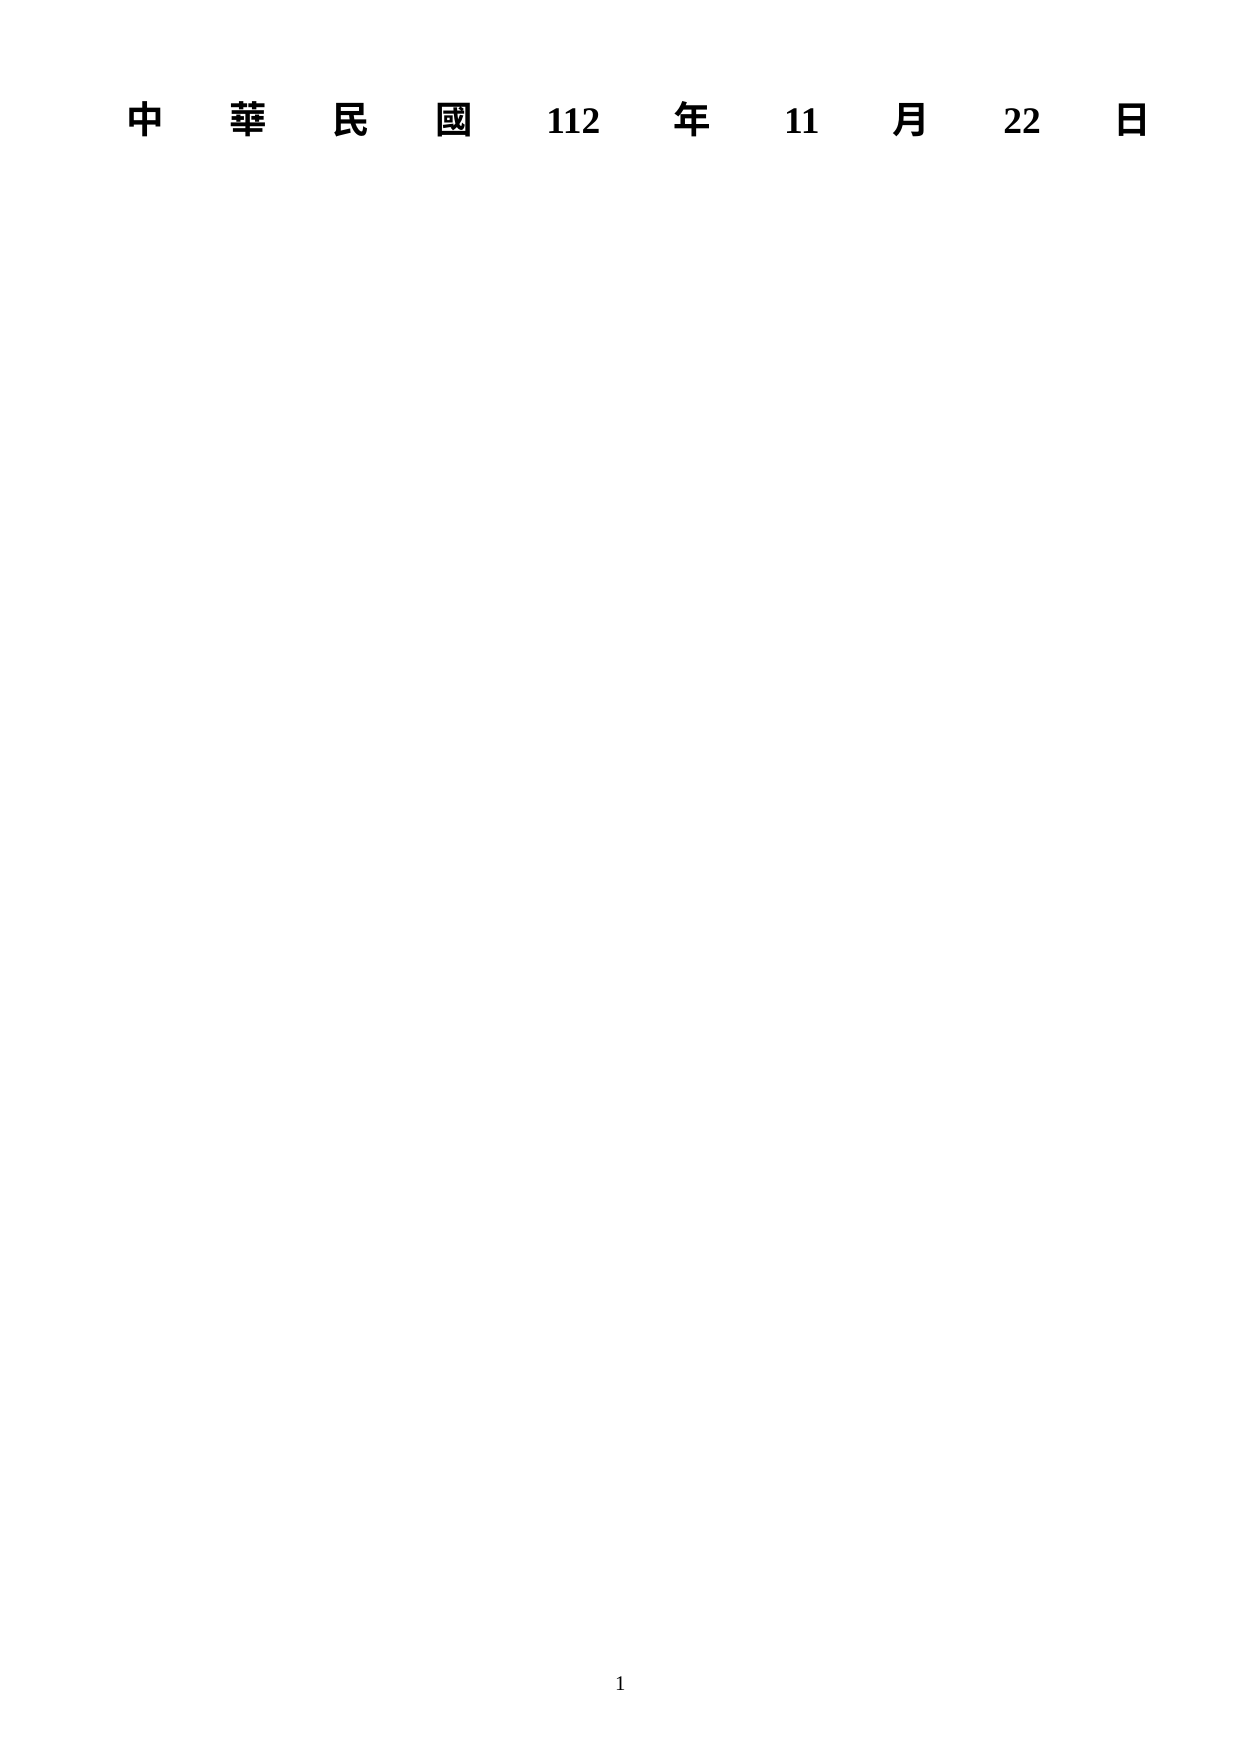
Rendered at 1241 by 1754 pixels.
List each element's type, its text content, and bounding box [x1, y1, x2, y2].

text 中華民國112年11月22日 [126, 89, 1152, 144]
